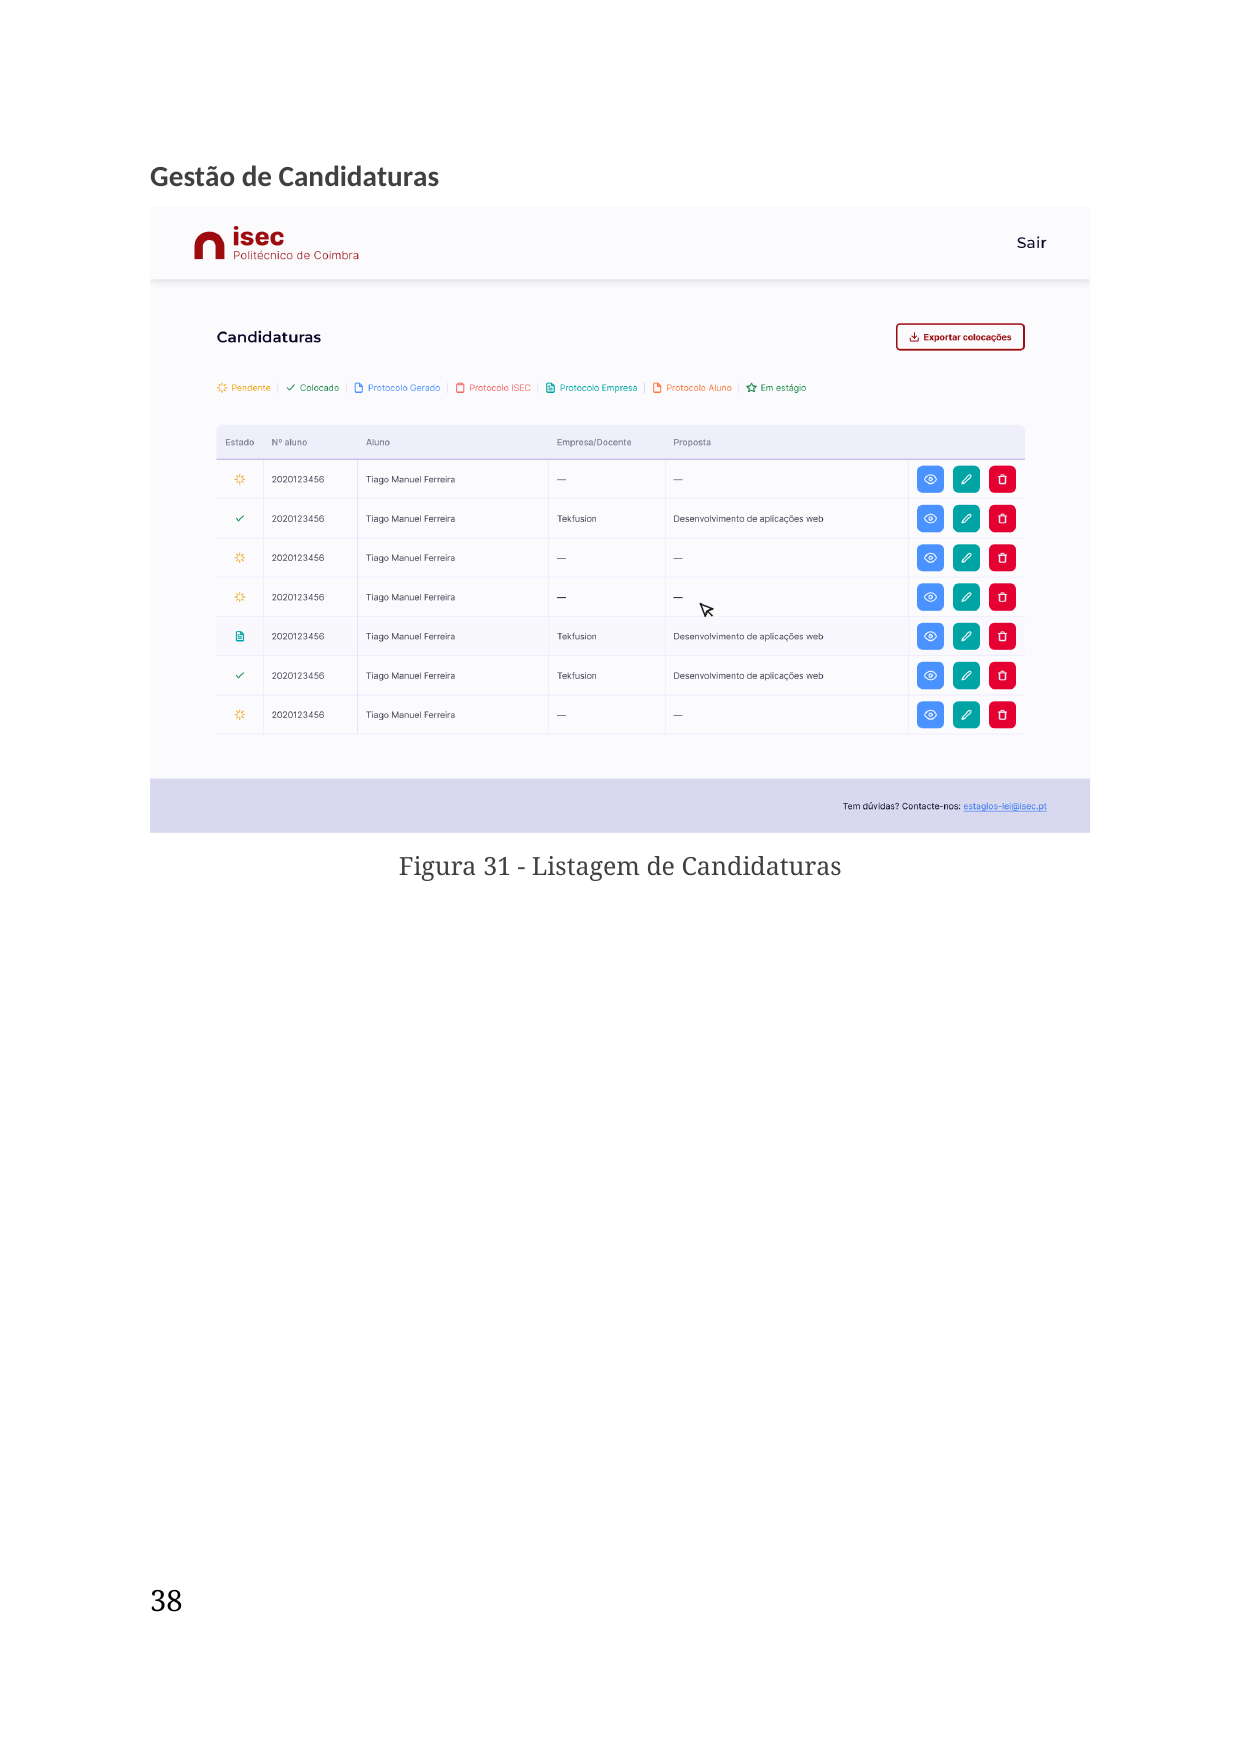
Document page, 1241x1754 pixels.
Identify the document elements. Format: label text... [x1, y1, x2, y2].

subtitle Gestão de Candidaturas [150, 158, 1090, 194]
text Figura 31 - Listagem de Candidaturas [150, 849, 1090, 883]
picture [150, 206, 1091, 833]
